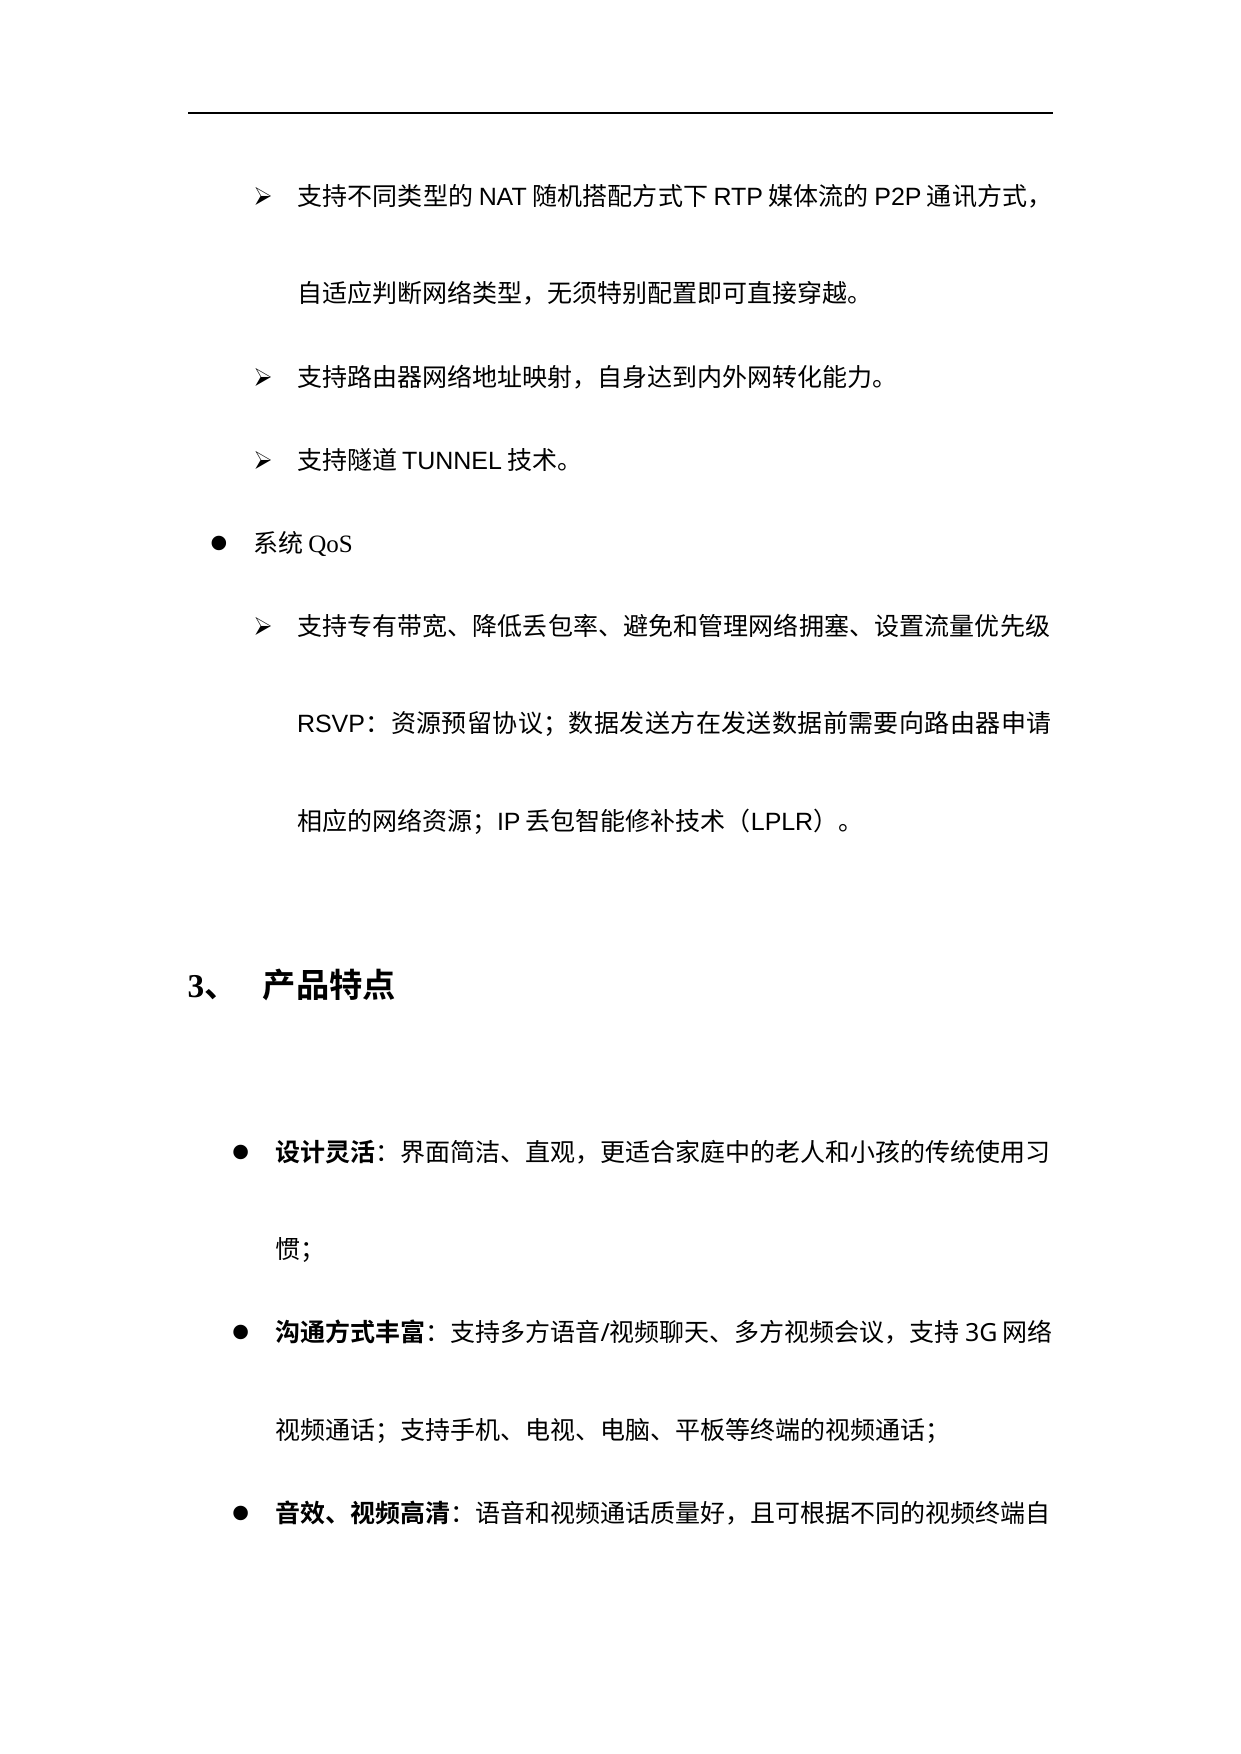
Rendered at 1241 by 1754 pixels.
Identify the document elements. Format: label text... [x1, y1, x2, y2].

list 支持专有带宽、降低丢包率、避免和管理网络拥塞、设置流量优先级；RSVP：资源预留协议；数据发送方在发送数据前需要向路由器申请相应的网络资源；IP丢包智能修补技术（LPLR）。 [253, 592, 1053, 852]
list 设计灵活：界面简洁、直观，更适合家庭中的老人和小孩的传统使用习惯； [231, 1118, 1053, 1280]
list 沟通方式丰富：支持多方语音/视频聊天、多方视频会议，支持网络视频通话；支持手机、电视、电脑、平板等终端的视频通话； [231, 1298, 1053, 1461]
list 支持路由器网络地址映射，自身达到内外网转化能力。 [253, 343, 1053, 408]
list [231, 1479, 1053, 1544]
list 系统QoS [209, 509, 1053, 574]
list 支持隧道TUNNEL技术。 [253, 426, 1053, 491]
list 支持不同类型的NAT随机搭配方式下RTP媒体流的P2P通讯方式，自适应判断网络类型，无须特别配置即可直接穿越。 [253, 162, 1053, 324]
subtitle 产品特点 [187, 951, 1053, 1016]
